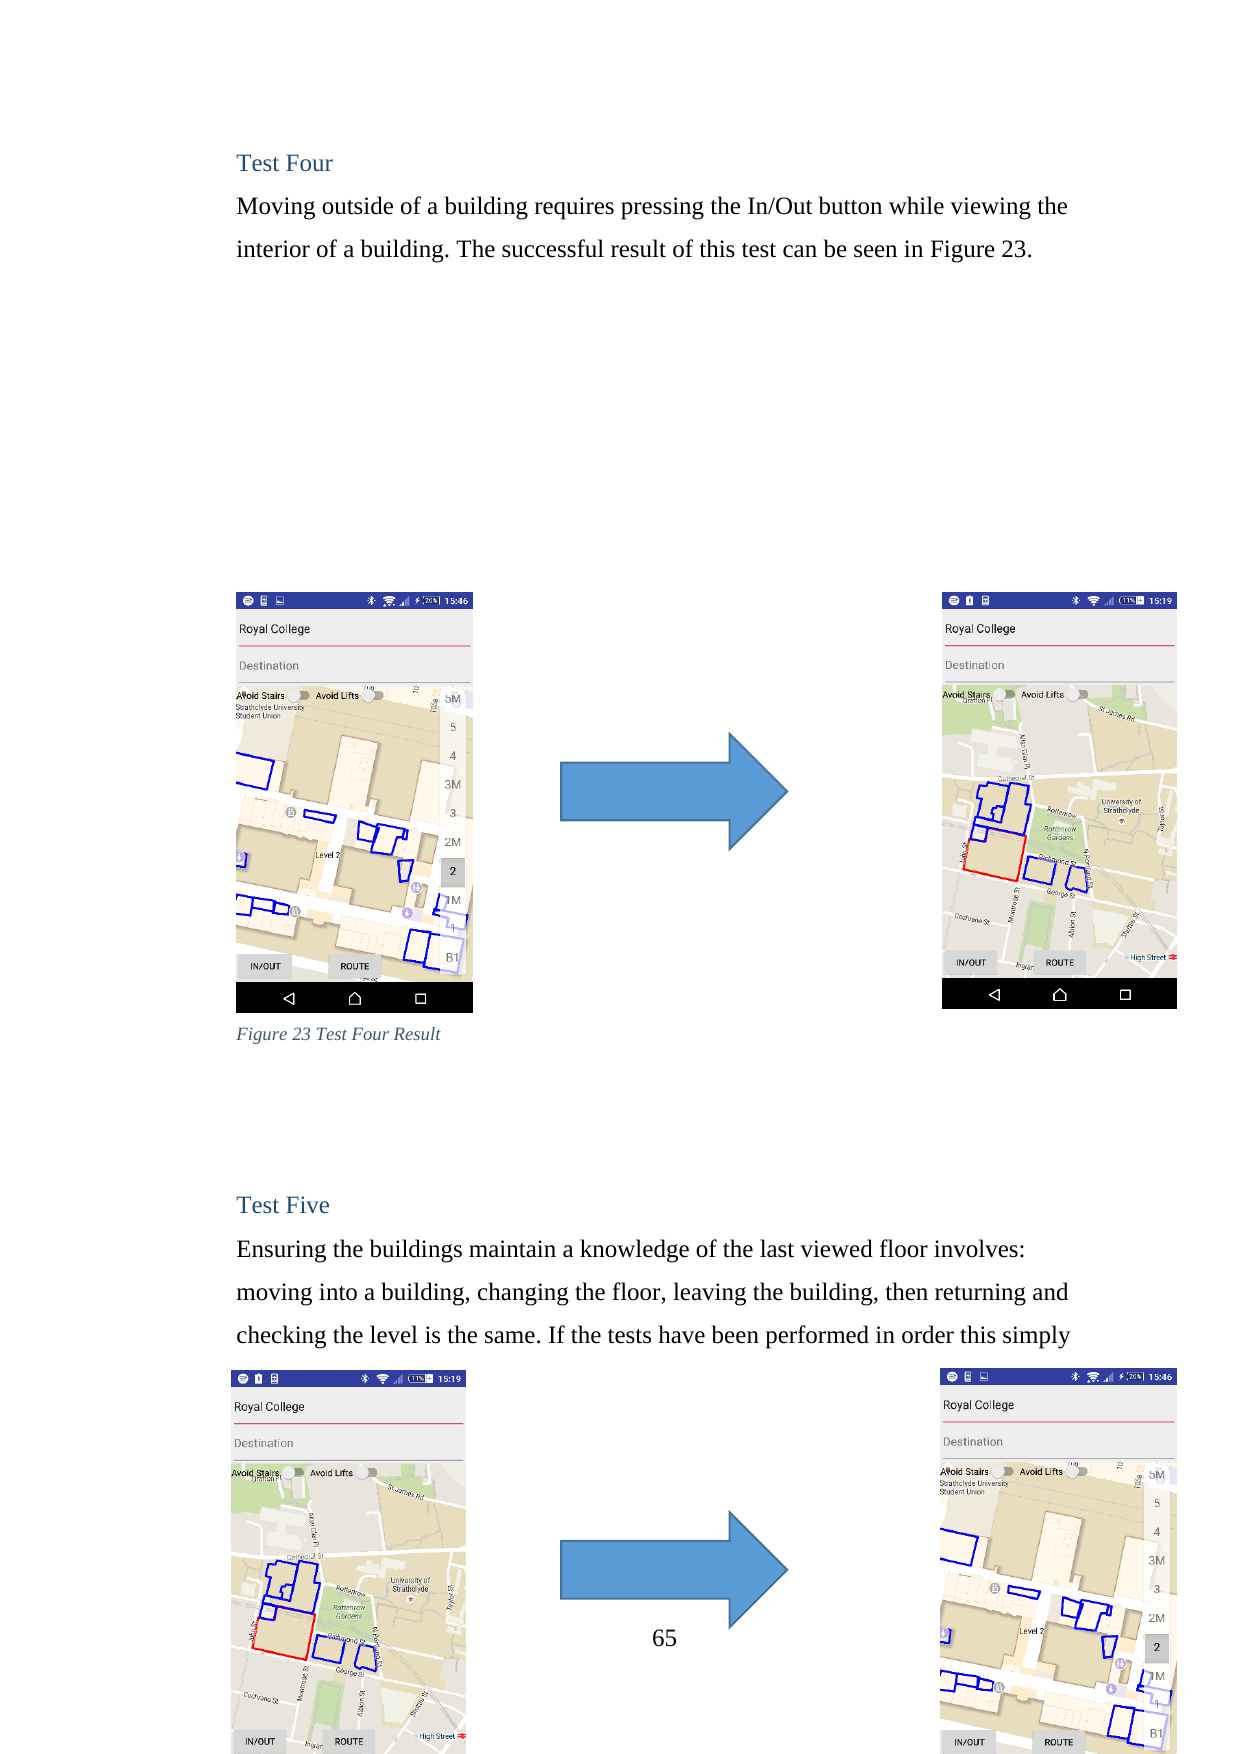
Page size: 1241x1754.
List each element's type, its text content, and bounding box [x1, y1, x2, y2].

subtitle Test Five [236, 1191, 1092, 1219]
subtitle Test Four [236, 148, 1092, 176]
picture [942, 592, 1177, 1009]
text Moving outside of a building requires pressing the In/Out button while viewing the interior of a building. The successful result of this test can be seen in Figure 23. [236, 191, 1092, 263]
picture [231, 1370, 466, 1754]
picture [236, 592, 473, 1013]
picture [940, 1368, 1177, 1754]
